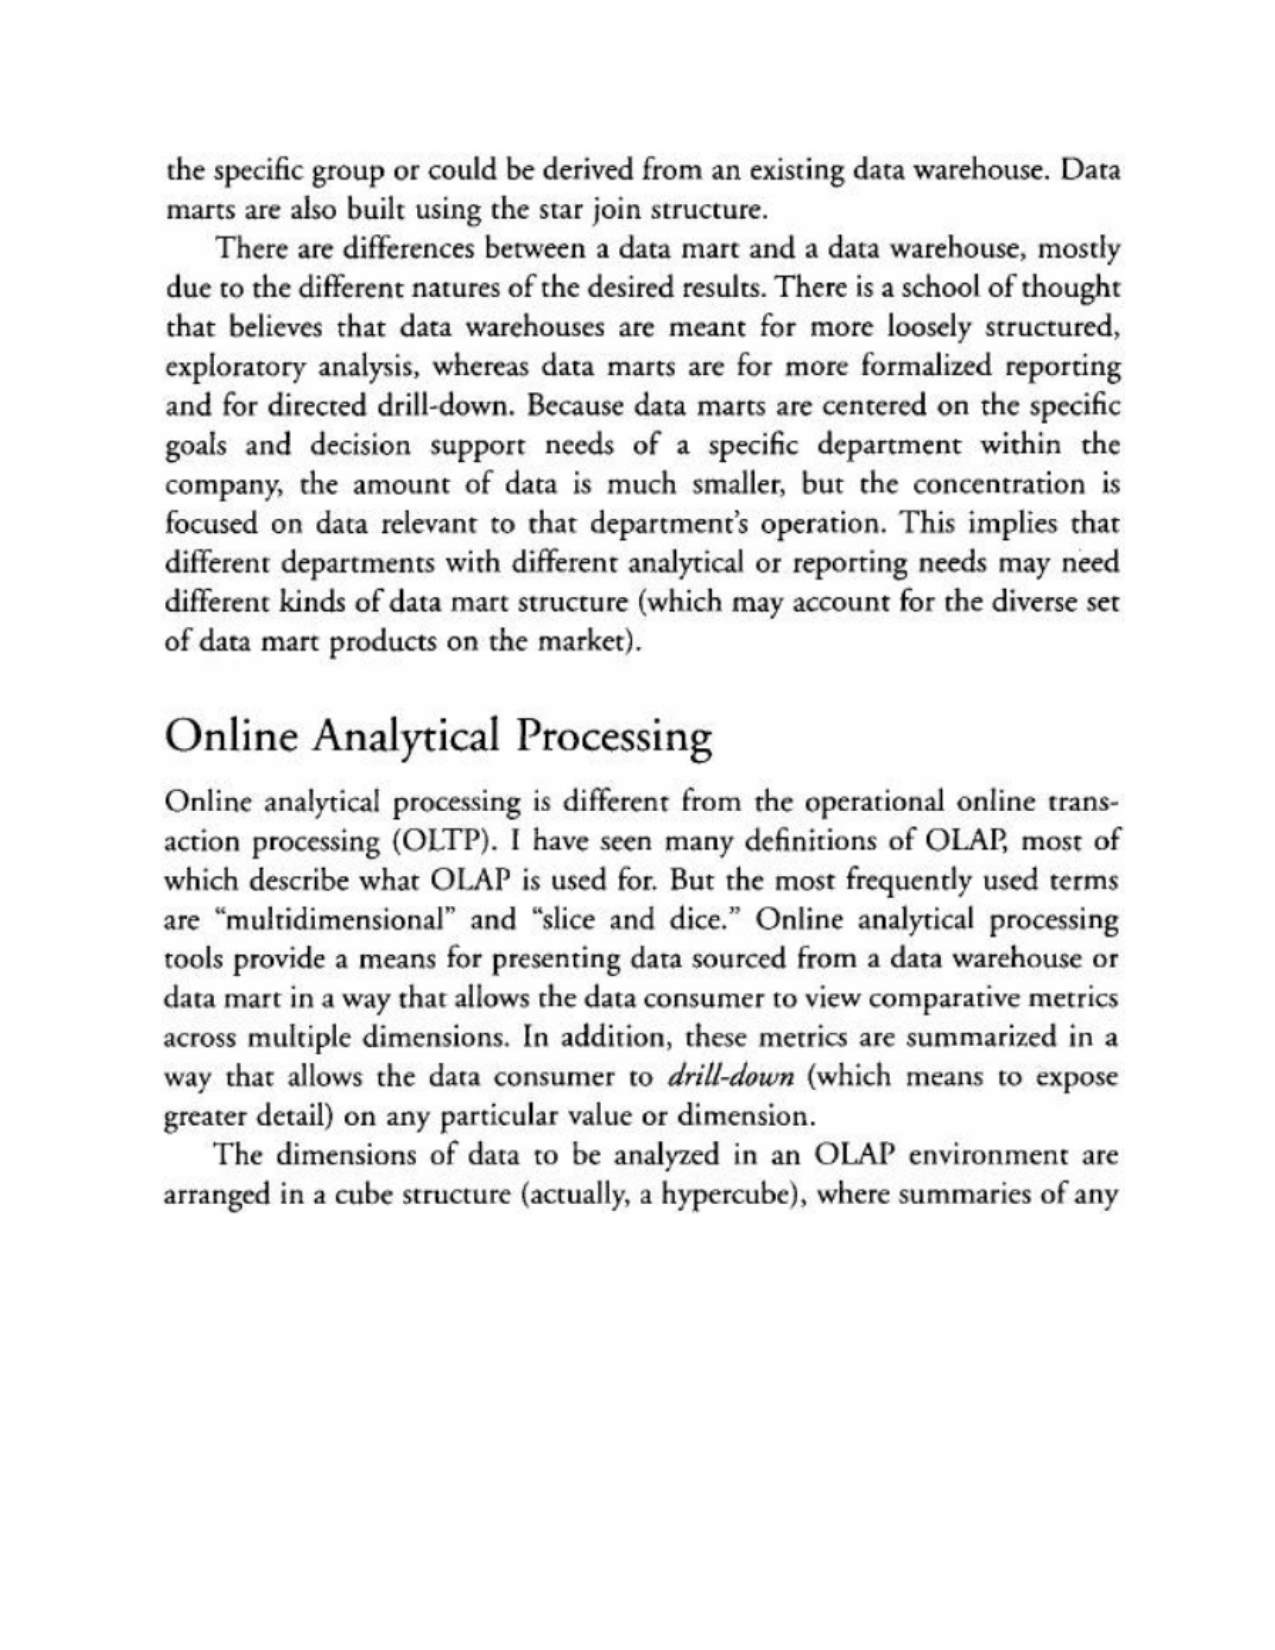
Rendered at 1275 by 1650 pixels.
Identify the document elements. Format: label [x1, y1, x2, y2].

picture [150, 150, 1125, 1214]
